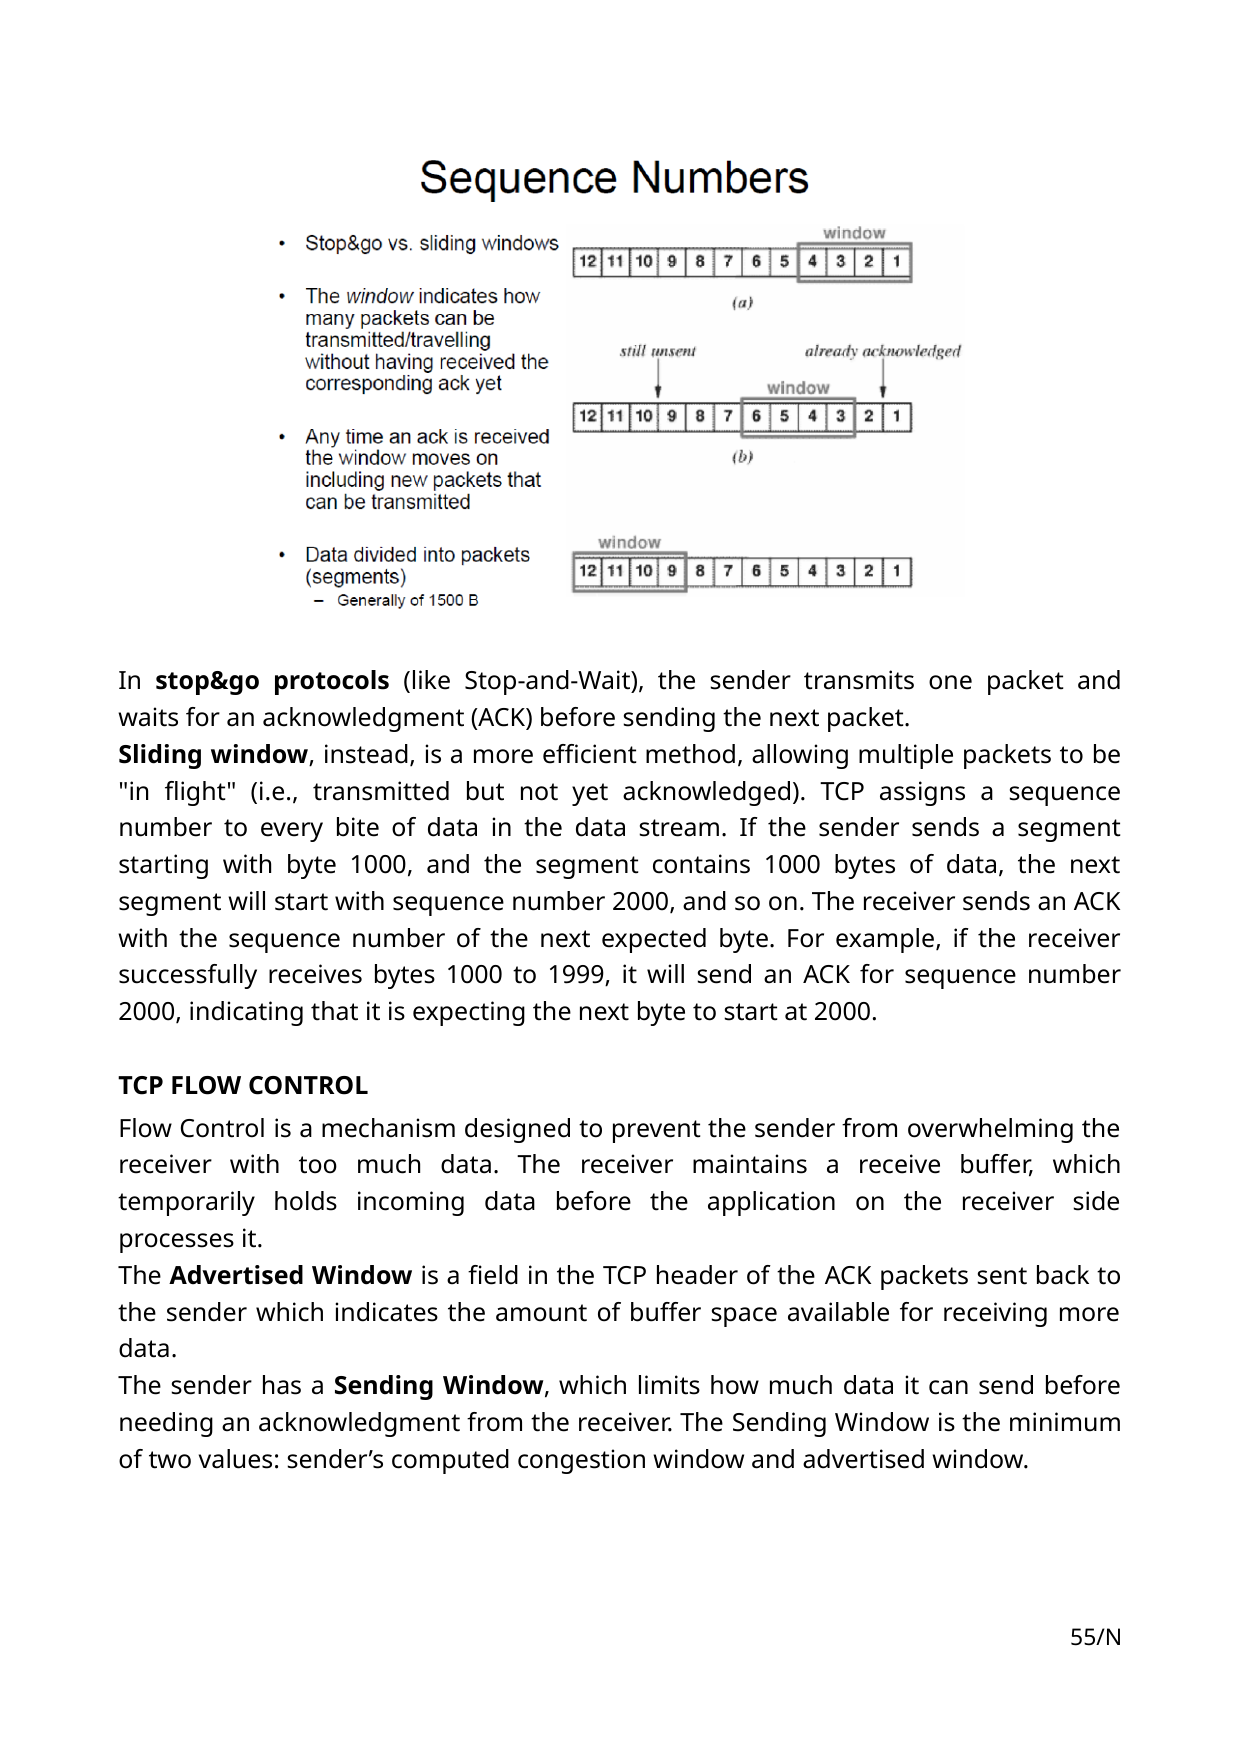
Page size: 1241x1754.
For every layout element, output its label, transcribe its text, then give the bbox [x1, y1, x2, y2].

text TCP FLOW CONTROL [118, 1067, 1122, 1101]
text In stop&go protocols (like Stop-and-Wait), the sender transmits one packet and waits for an acknowledgment (ACK) before sending the next packet. [118, 663, 1122, 734]
picture [262, 147, 978, 624]
text The Advertised Window is a field in the TCP header of the ACK packets sent back to the sender which indicates the amount of buffer space available for receiving more data. [118, 1257, 1122, 1365]
text Sliding window, instead, is a more efficient method, allowing multiple packets to be "in flight" (i.e., transmitted but not yet acknowledged). TCP assigns a sequence number to every bite of data in the data stream. If the sender sends a segment starting with byte 1000, and the segment contains 1000 bytes of data, the next segment will start with sequence number 2000, and so on. The receiver sends an ACK with the sequence number of the next expected byte. For example, if the receiver successfully receives bytes 1000 to 1999, it will send an ACK for sequence number 2000, indicating that it is expecting the next byte to start at 2000. [118, 736, 1122, 1028]
text The sender has a Sending Window, which limits how much data it can send before needing an acknowledgment from the receiver. The Sending Window is the minimum of two values: sender’s computed congestion window and advertised window. [118, 1368, 1122, 1475]
text Flow Control is a mechanism designed to prevent the sender from overwhelming the receiver with too much data. The receiver maintains a receive buffer, which temporarily holds incoming data before the application on the receiver side processes it. [118, 1110, 1122, 1255]
